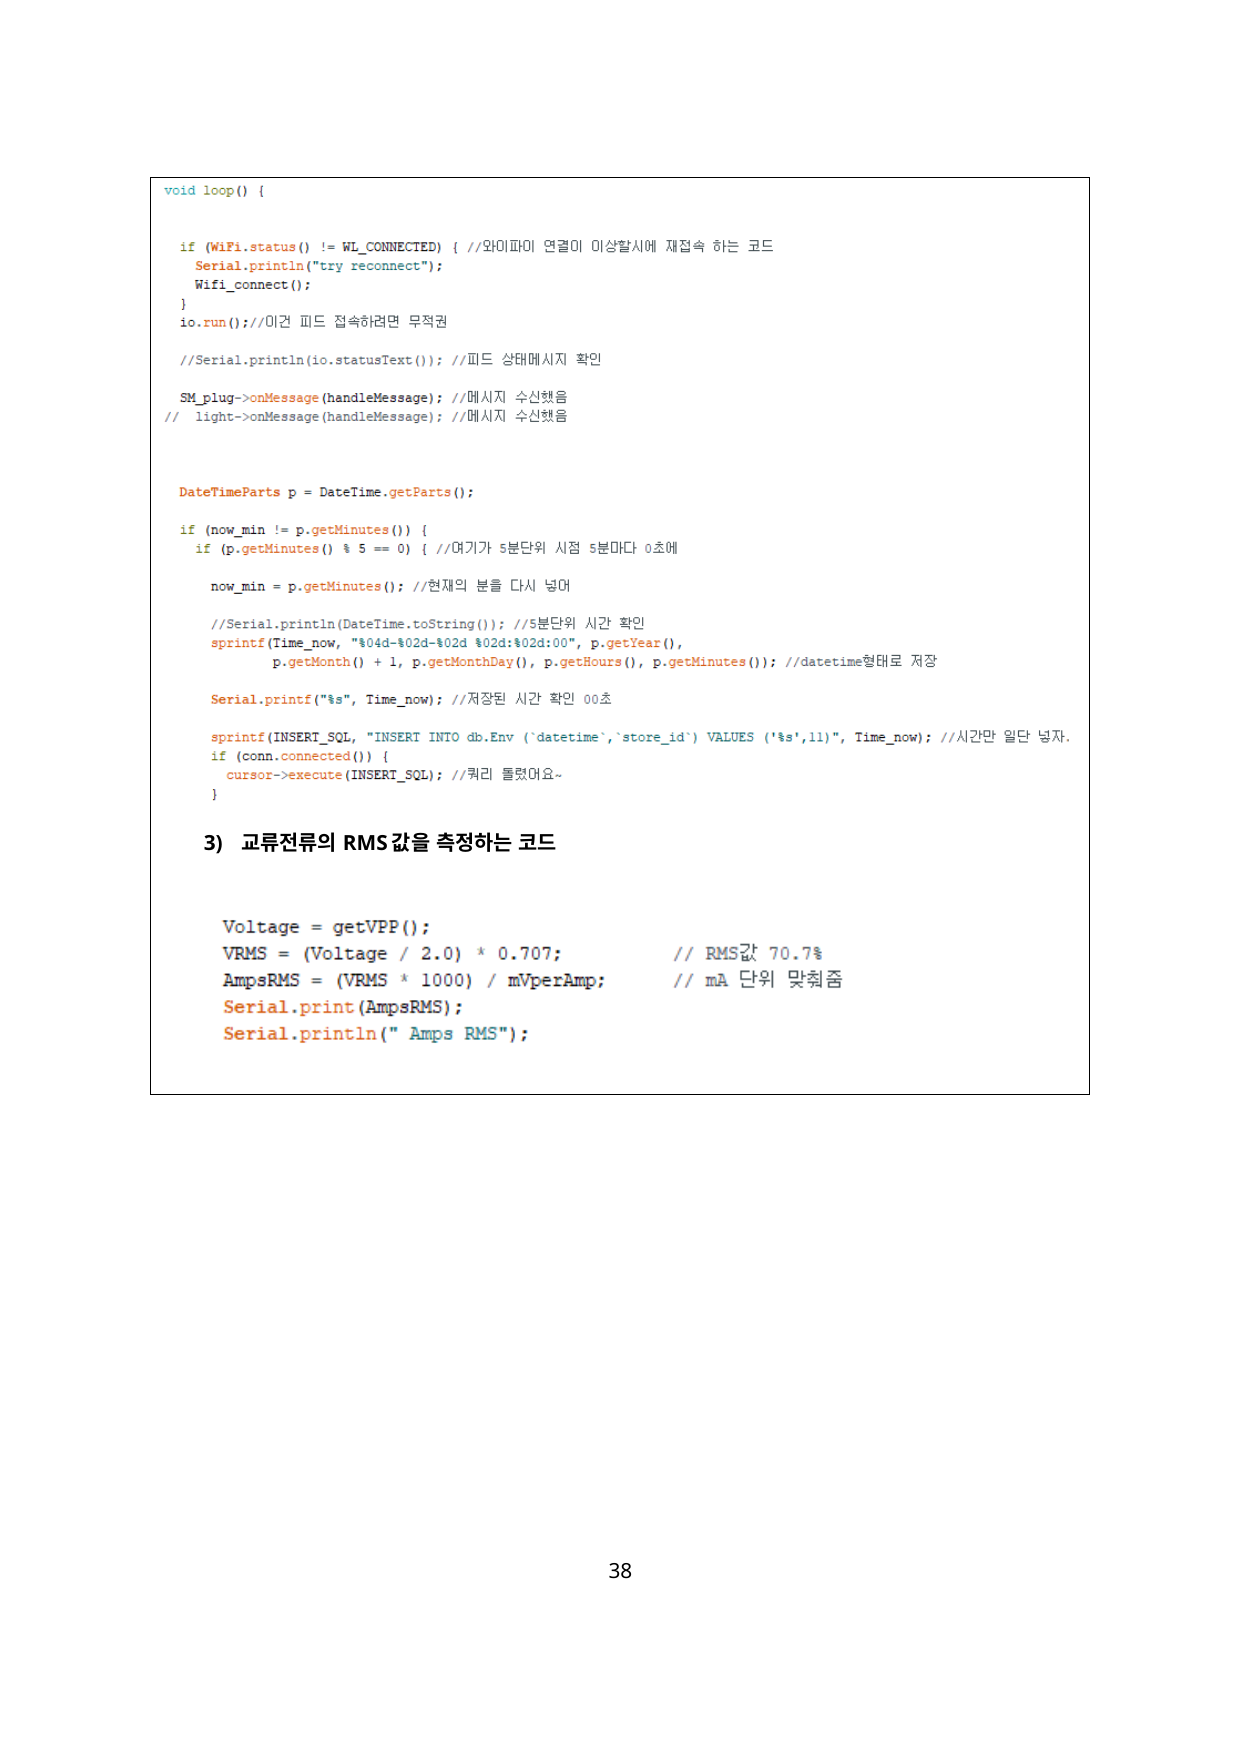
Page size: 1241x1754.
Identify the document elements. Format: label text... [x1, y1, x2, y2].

picture [161, 875, 940, 1076]
picture [161, 178, 1069, 808]
table_cell 와이파이 접속 및 보드상에서 인터넷시간 받아오는 코드 5분마다 DB에 접근하여 환경데이터 입력하는 코드 교류전류의 RMS값을 측정하는 코드 adafruitIO에서 전류차단 / 전류연결 코드 [151, 178, 1089, 1094]
